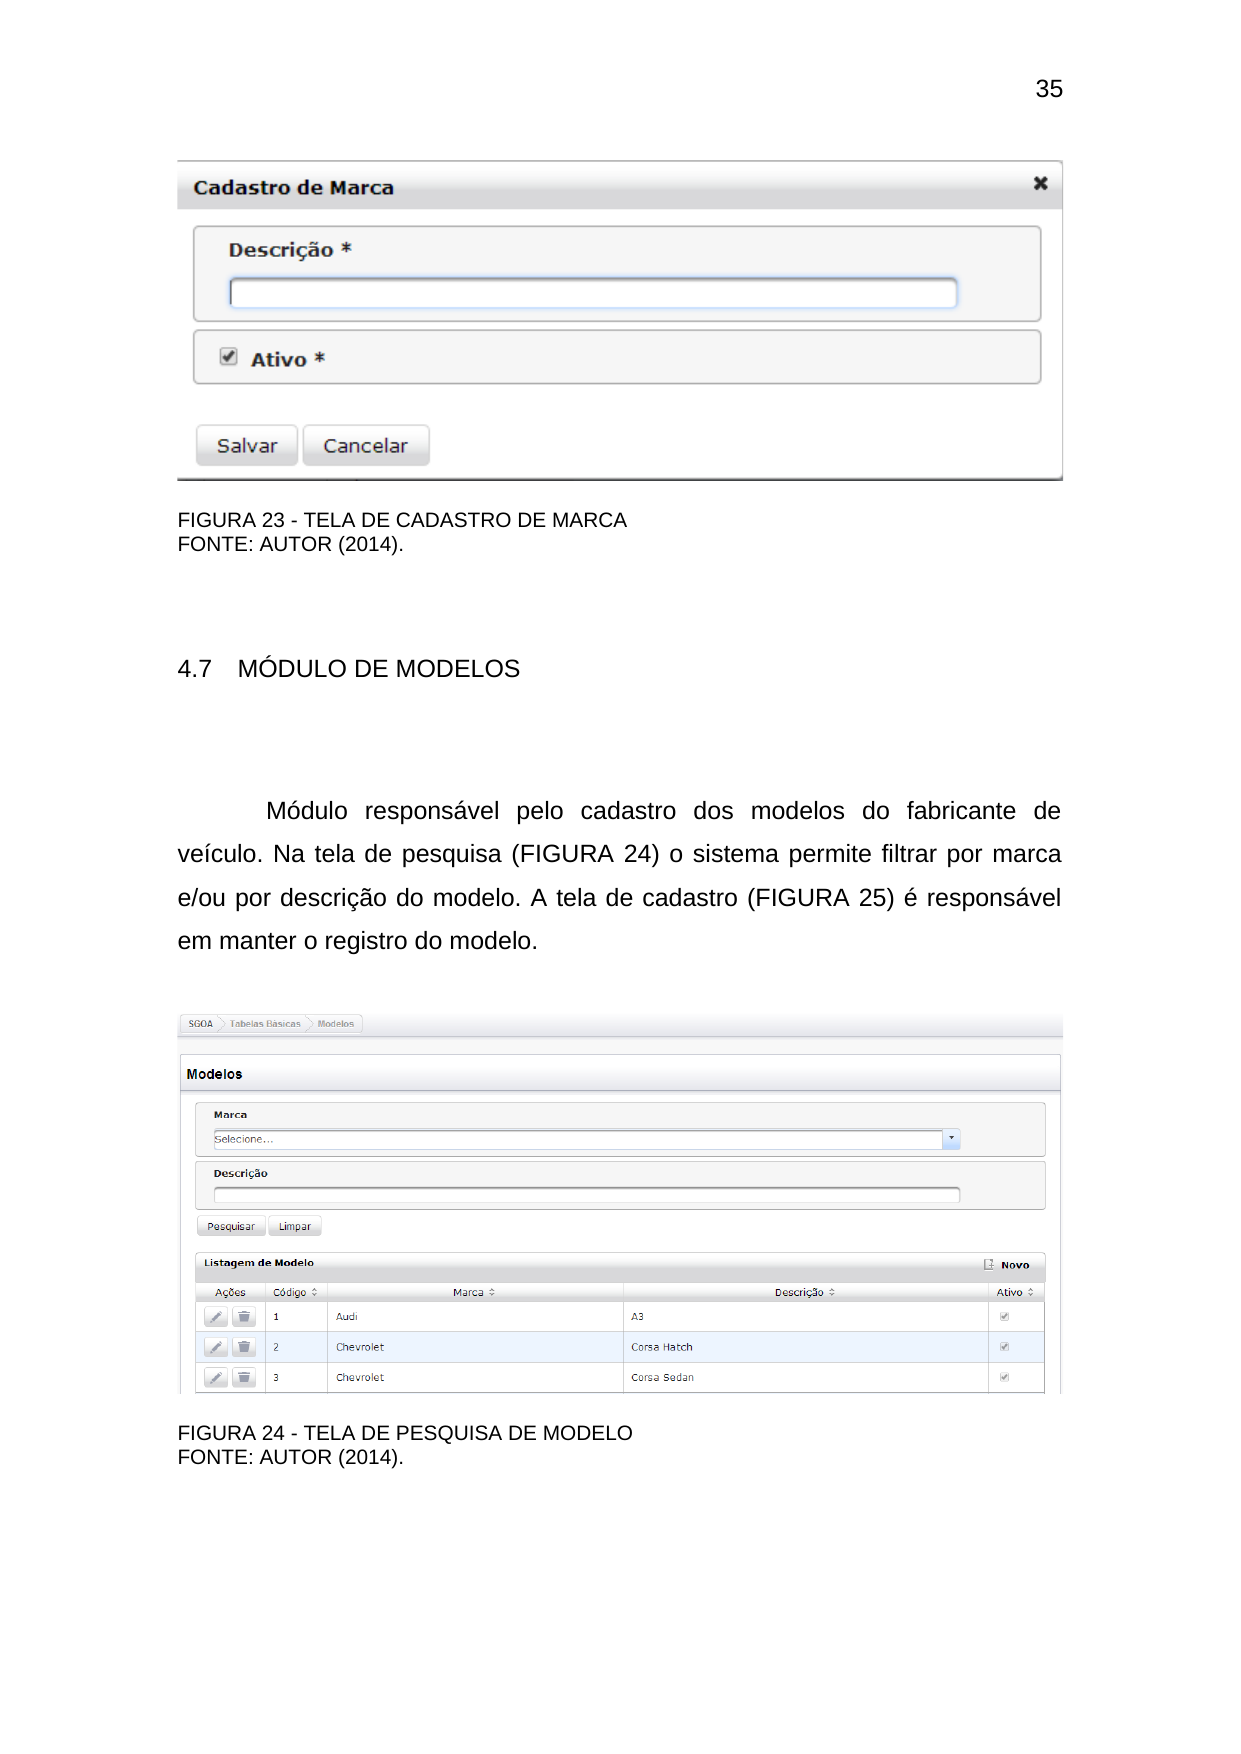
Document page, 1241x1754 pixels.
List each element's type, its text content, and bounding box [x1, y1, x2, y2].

text FONTE: Autor (2014). [177, 532, 1063, 556]
picture [177, 160, 1064, 481]
text Módulo responsável pelo cadastro dos modelos do fabricante de veículo. Na tela de pesquisa (FIGURA 24) o sistema permite filtrar por marca e/ou por descrição do modelo. A tela de cadastro (FIGURA 25) é responsável em manter o registro do modelo. [177, 796, 1063, 954]
subtitle Módulo de modelos [177, 654, 1063, 683]
picture [177, 1012, 1064, 1394]
text FONTE: Autor (2014). [177, 1445, 1063, 1469]
